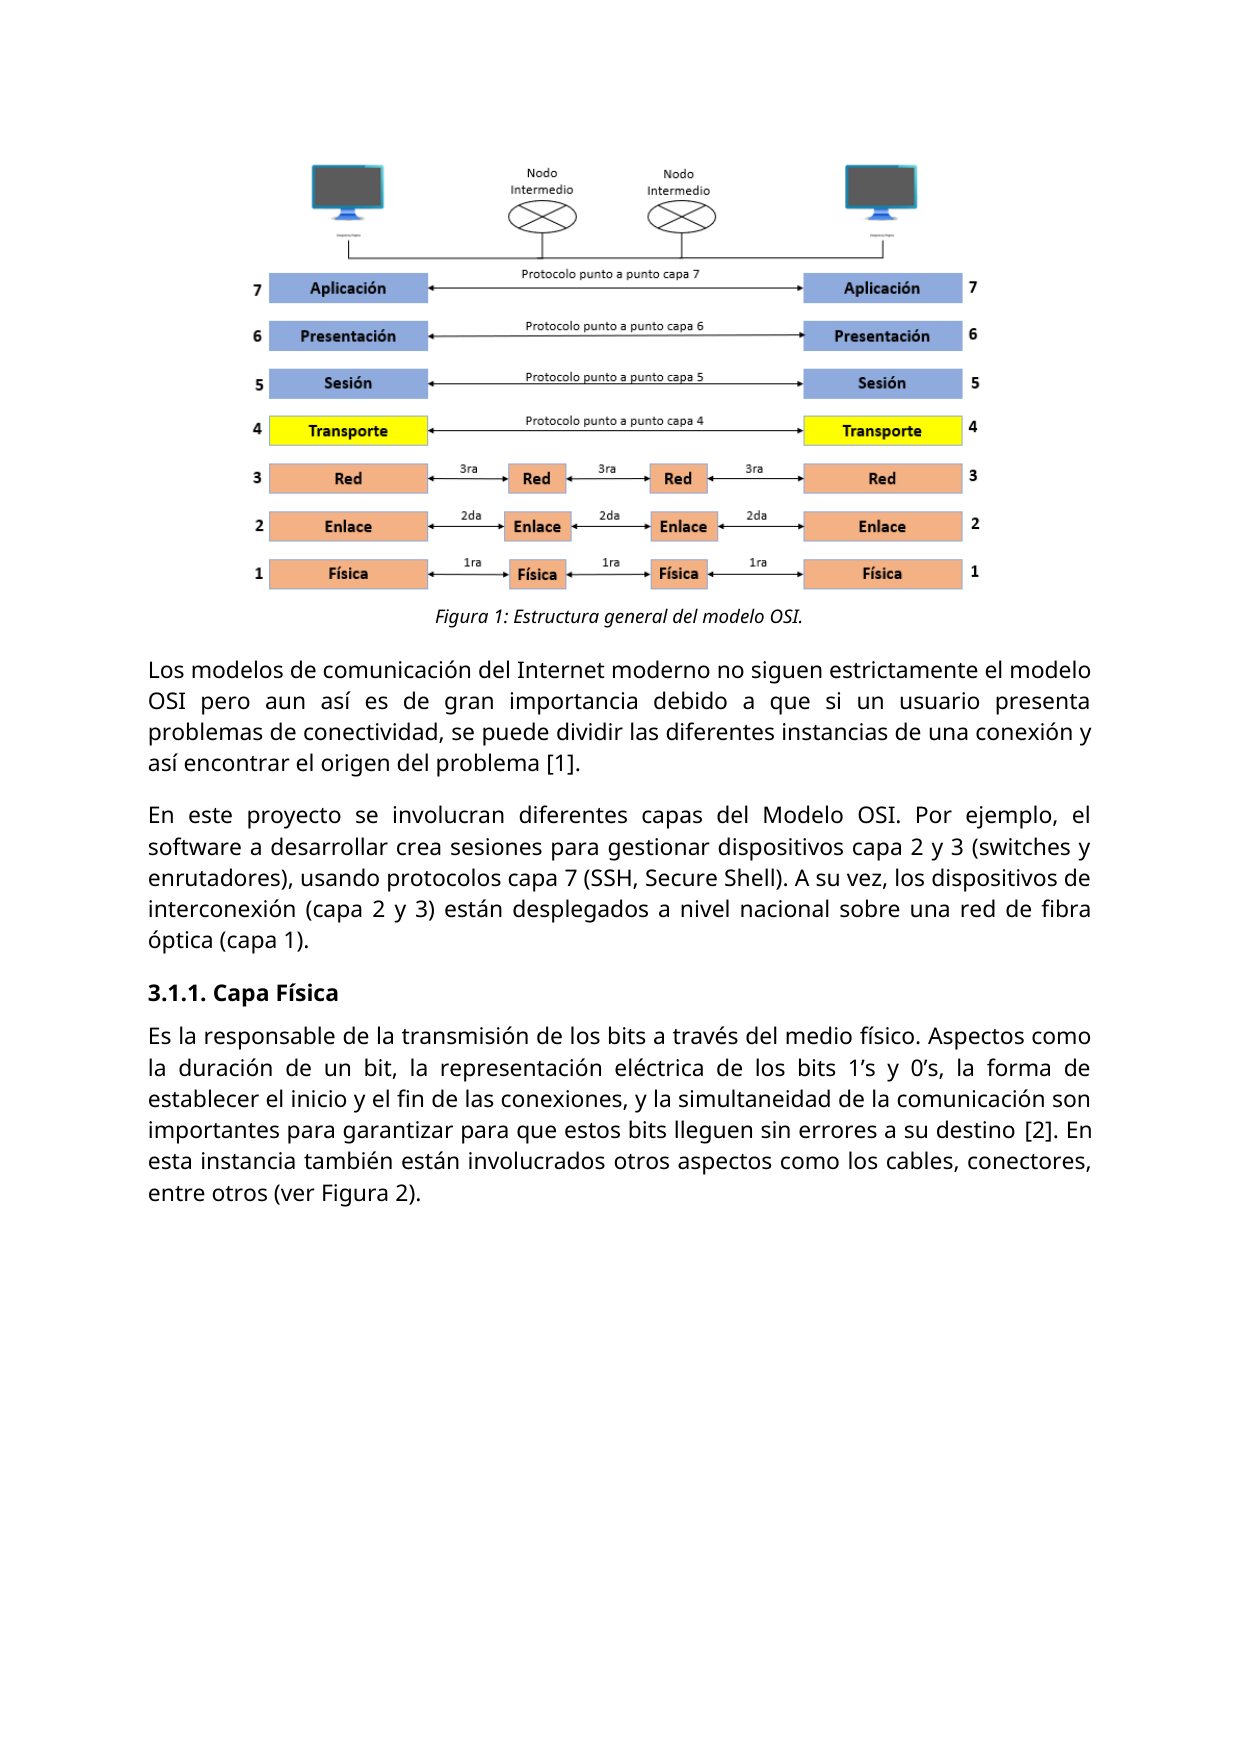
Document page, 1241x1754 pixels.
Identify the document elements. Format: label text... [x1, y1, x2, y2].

picture [242, 147, 999, 604]
text En este proyecto se involucran diferentes capas del Modelo OSI. Por ejemplo, el software a desarrollar crea sesiones para gestionar dispositivos capa 2 y 3 (switches y enrutadores), usando protocolos capa 7 (SSH, Secure Shell). A su vez, los dispositivos de interconexión (capa 2 y 3) están desplegados a nivel nacional sobre una red de fibra óptica (capa 1). [148, 799, 1092, 956]
text Los modelos de comunicación del Internet moderno no siguen estrictamente el modelo OSI pero aun así es de gran importancia debido a que si un usuario presenta problemas de conectividad, se puede dividir las diferentes instancias de una conexión y así encontrar el origen del problema . [148, 654, 1092, 779]
text Es la responsable de la transmisión de los bits a través del medio físico. Aspectos como la duración de un bit, la representación eléctrica de los bits 1’s y 0’s, la forma de establecer el inicio y el fin de las conexiones, y la simultaneidad de la comunicación son importantes para garantizar para que estos bits lleguen sin errores a su destino . En esta instancia también están involucrados otros aspectos como los cables, conectores, entre otros (ver Figura 2). [148, 1020, 1092, 1208]
subtitle Capa Física [148, 977, 1092, 1008]
